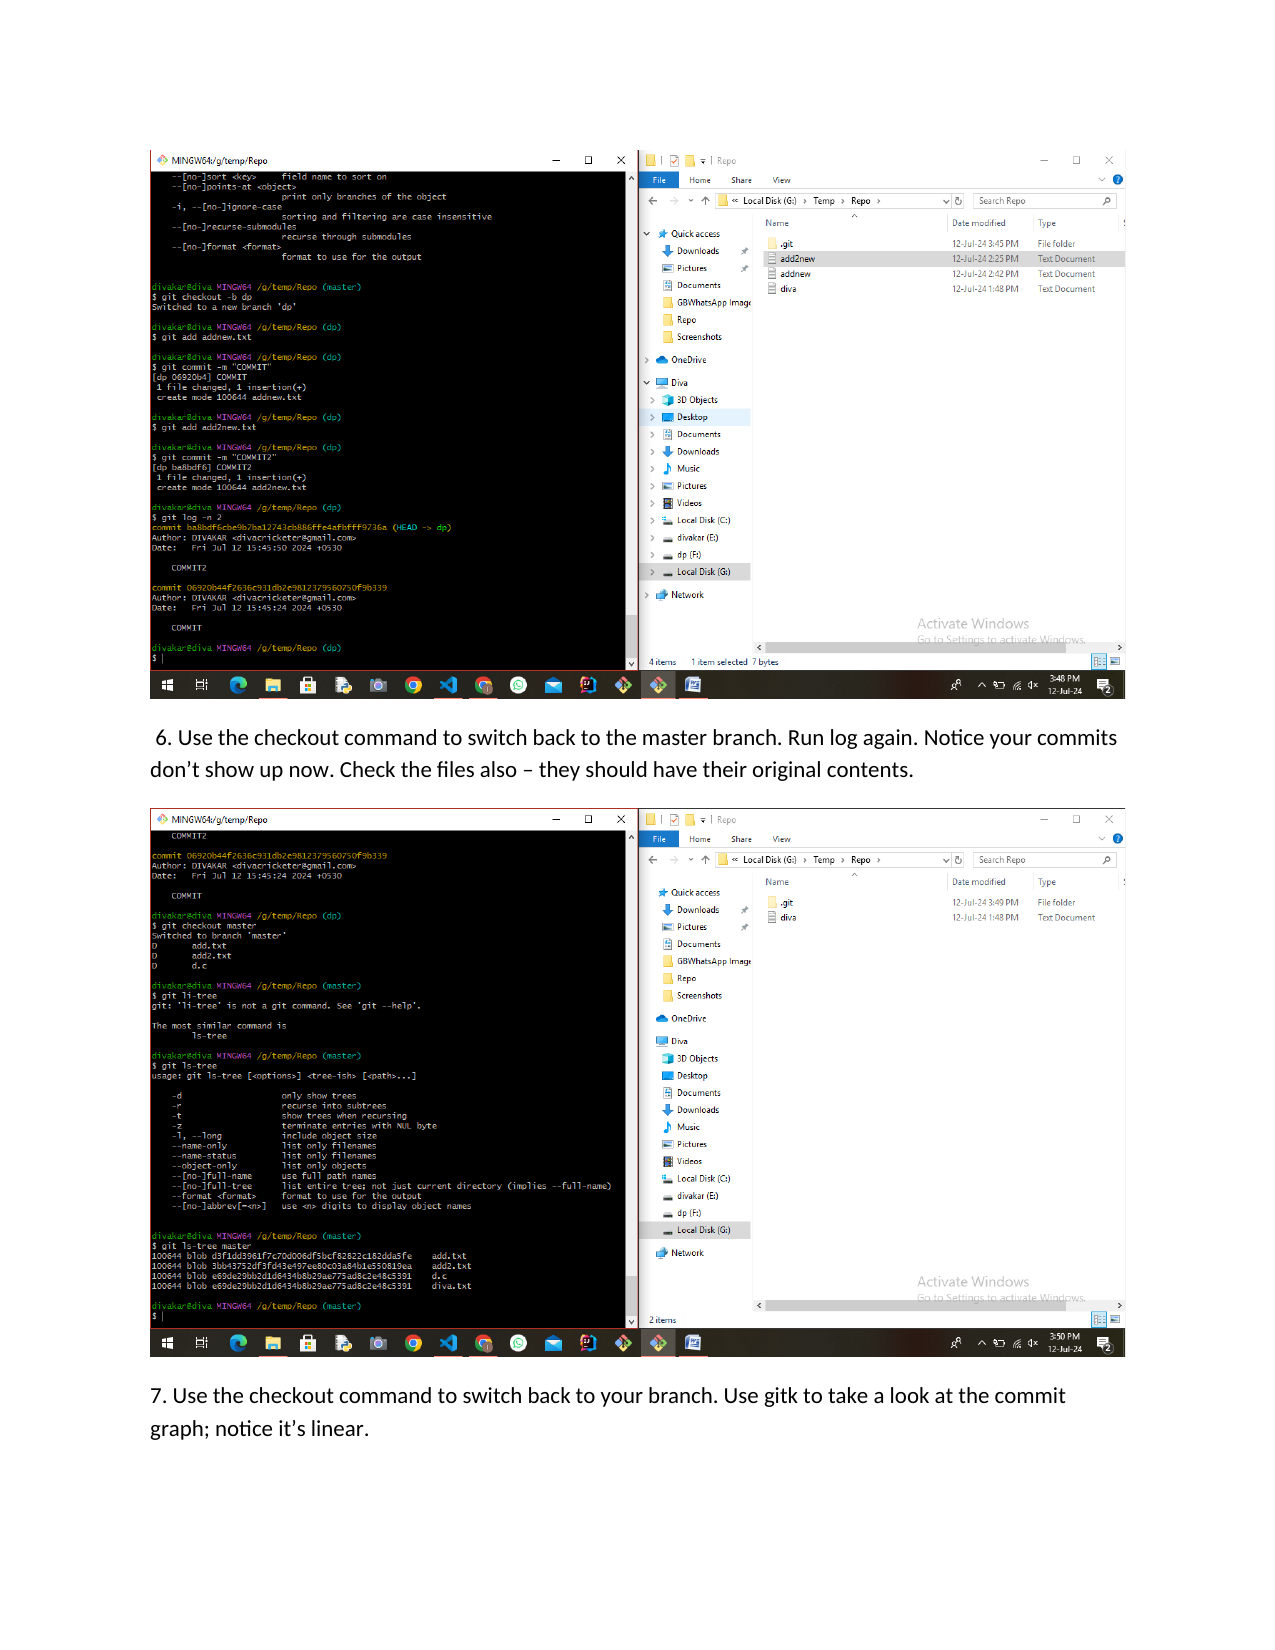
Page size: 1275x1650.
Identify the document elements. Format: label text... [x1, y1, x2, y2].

picture [150, 150, 1125, 699]
picture [150, 808, 1125, 1357]
text 6. Use the checkout command to switch back to the master branch. Run log again. Notice your commits don’t show up now. Check the files also – they should have their original contents. [150, 723, 1125, 783]
text 7. Use the checkout command to switch back to your branch. Use gitk to take a look at the commit graph; notice it’s linear. [150, 1381, 1125, 1442]
